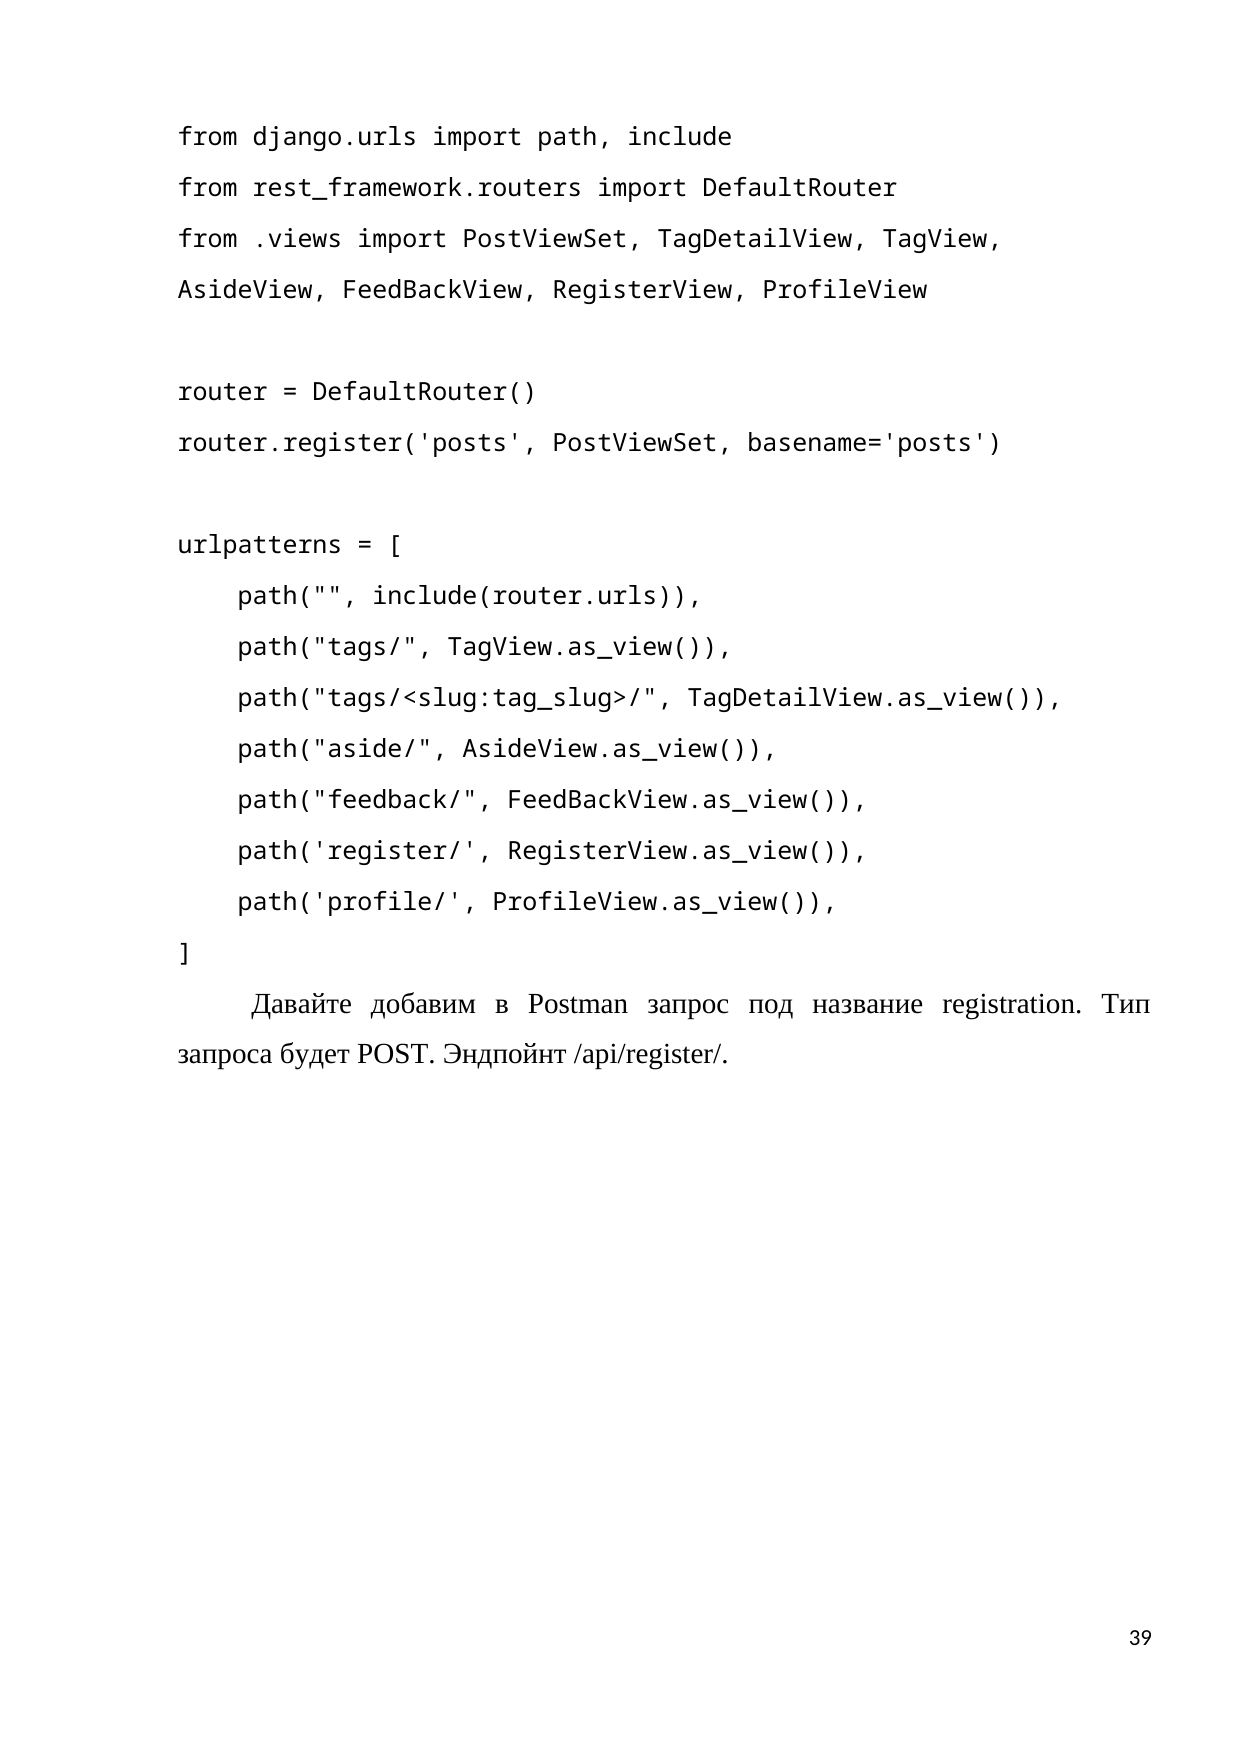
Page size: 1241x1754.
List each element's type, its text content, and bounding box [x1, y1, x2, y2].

text from django.urls import path, include from rest_framework.routers import DefaultRouter from .views import PostViewSet, TagDetailView, TagView, AsideView, FeedBackView, RegisterView, ProfileView router = DefaultRouter() router.register('posts', PostViewSet, basename='posts') urlpatterns = [ path("", include(router.urls)), path("tags/", TagView.as_view()), path("tags/<slug:tag_slug>/", TagDetailView.as_view()), path("aside/", AsideView.as_view()), path("feedback/", FeedBackView.as_view()), path('register/', RegisterView.as_view()), path('profile/', ProfileView.as_view()), ] [177, 118, 1152, 969]
text Давайте добавим в Postman запрос под название registration. Тип запроса будет POST. Эндпойнт /api/register/. [177, 986, 1152, 1070]
